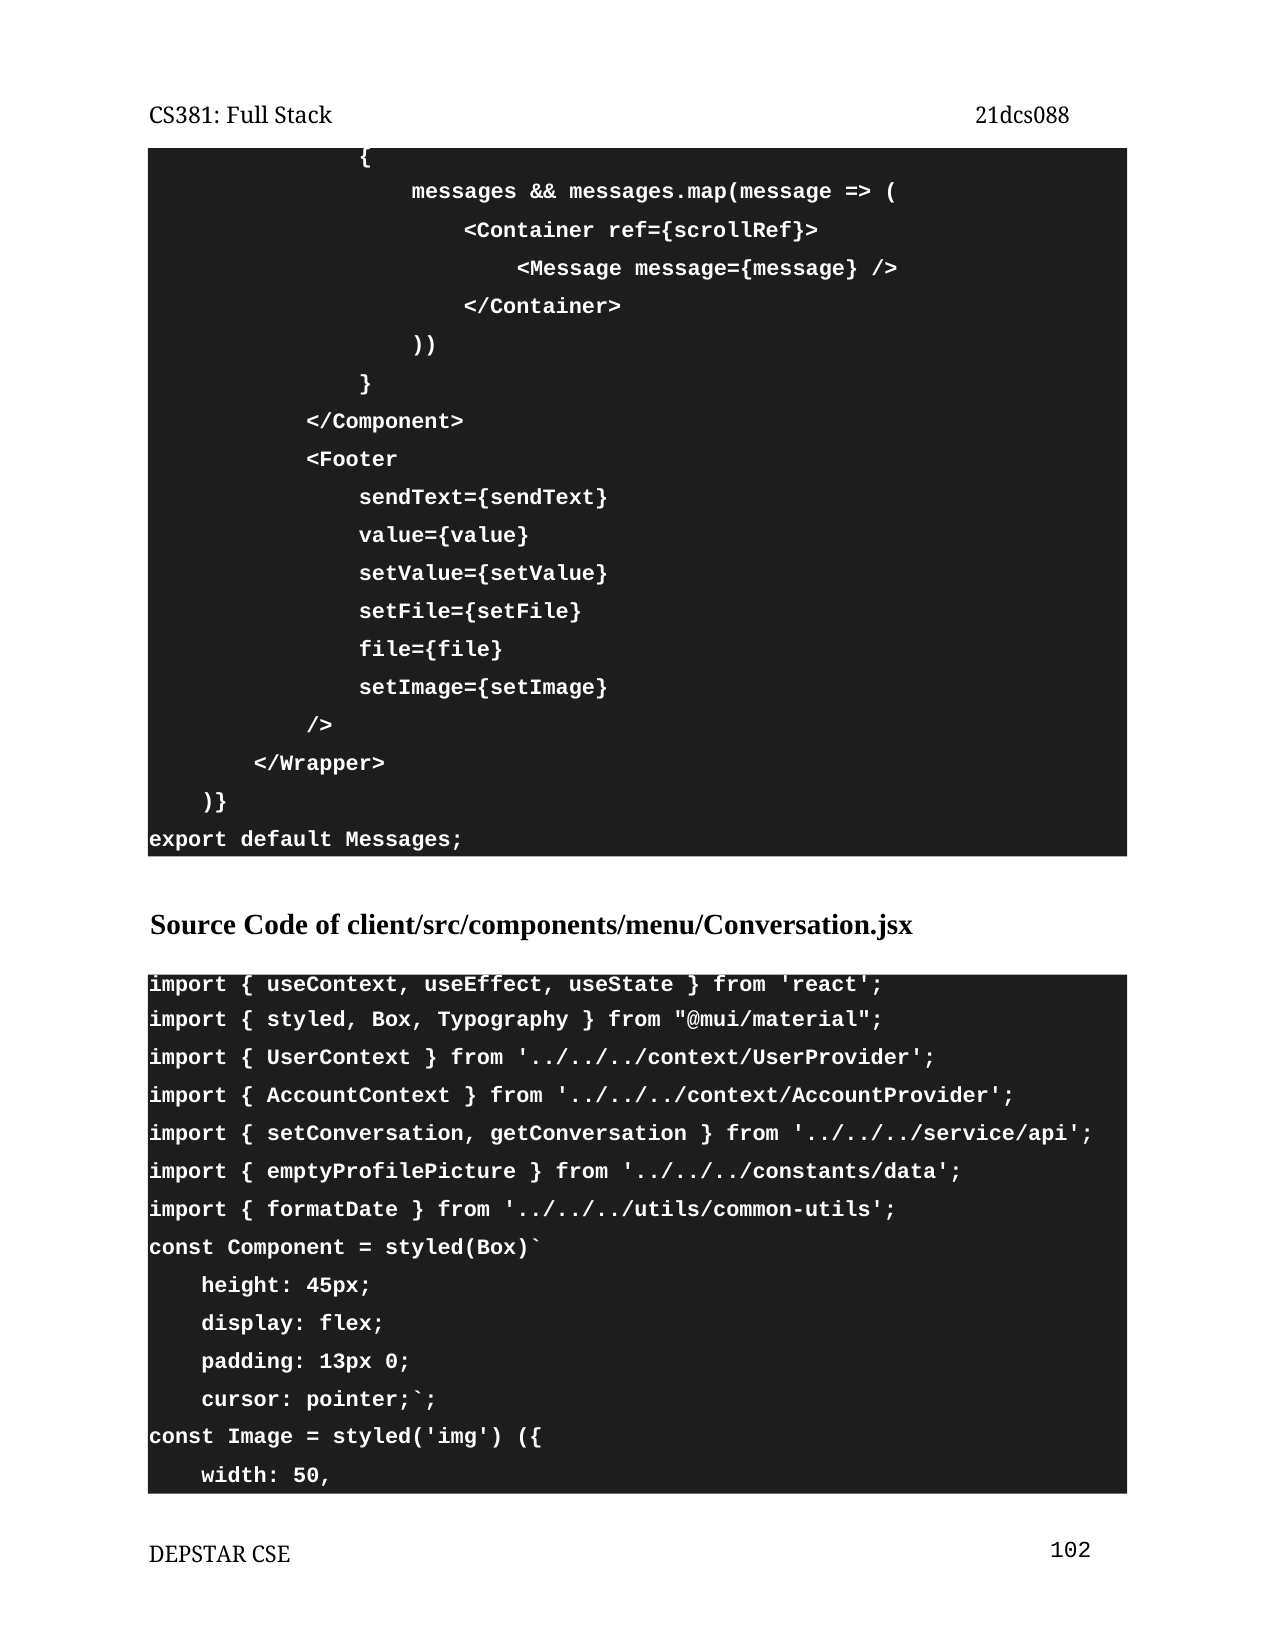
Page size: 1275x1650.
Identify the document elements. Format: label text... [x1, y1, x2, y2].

subtitle Source Code of client/src/components/menu/Conversation.jsx [150, 907, 1139, 941]
